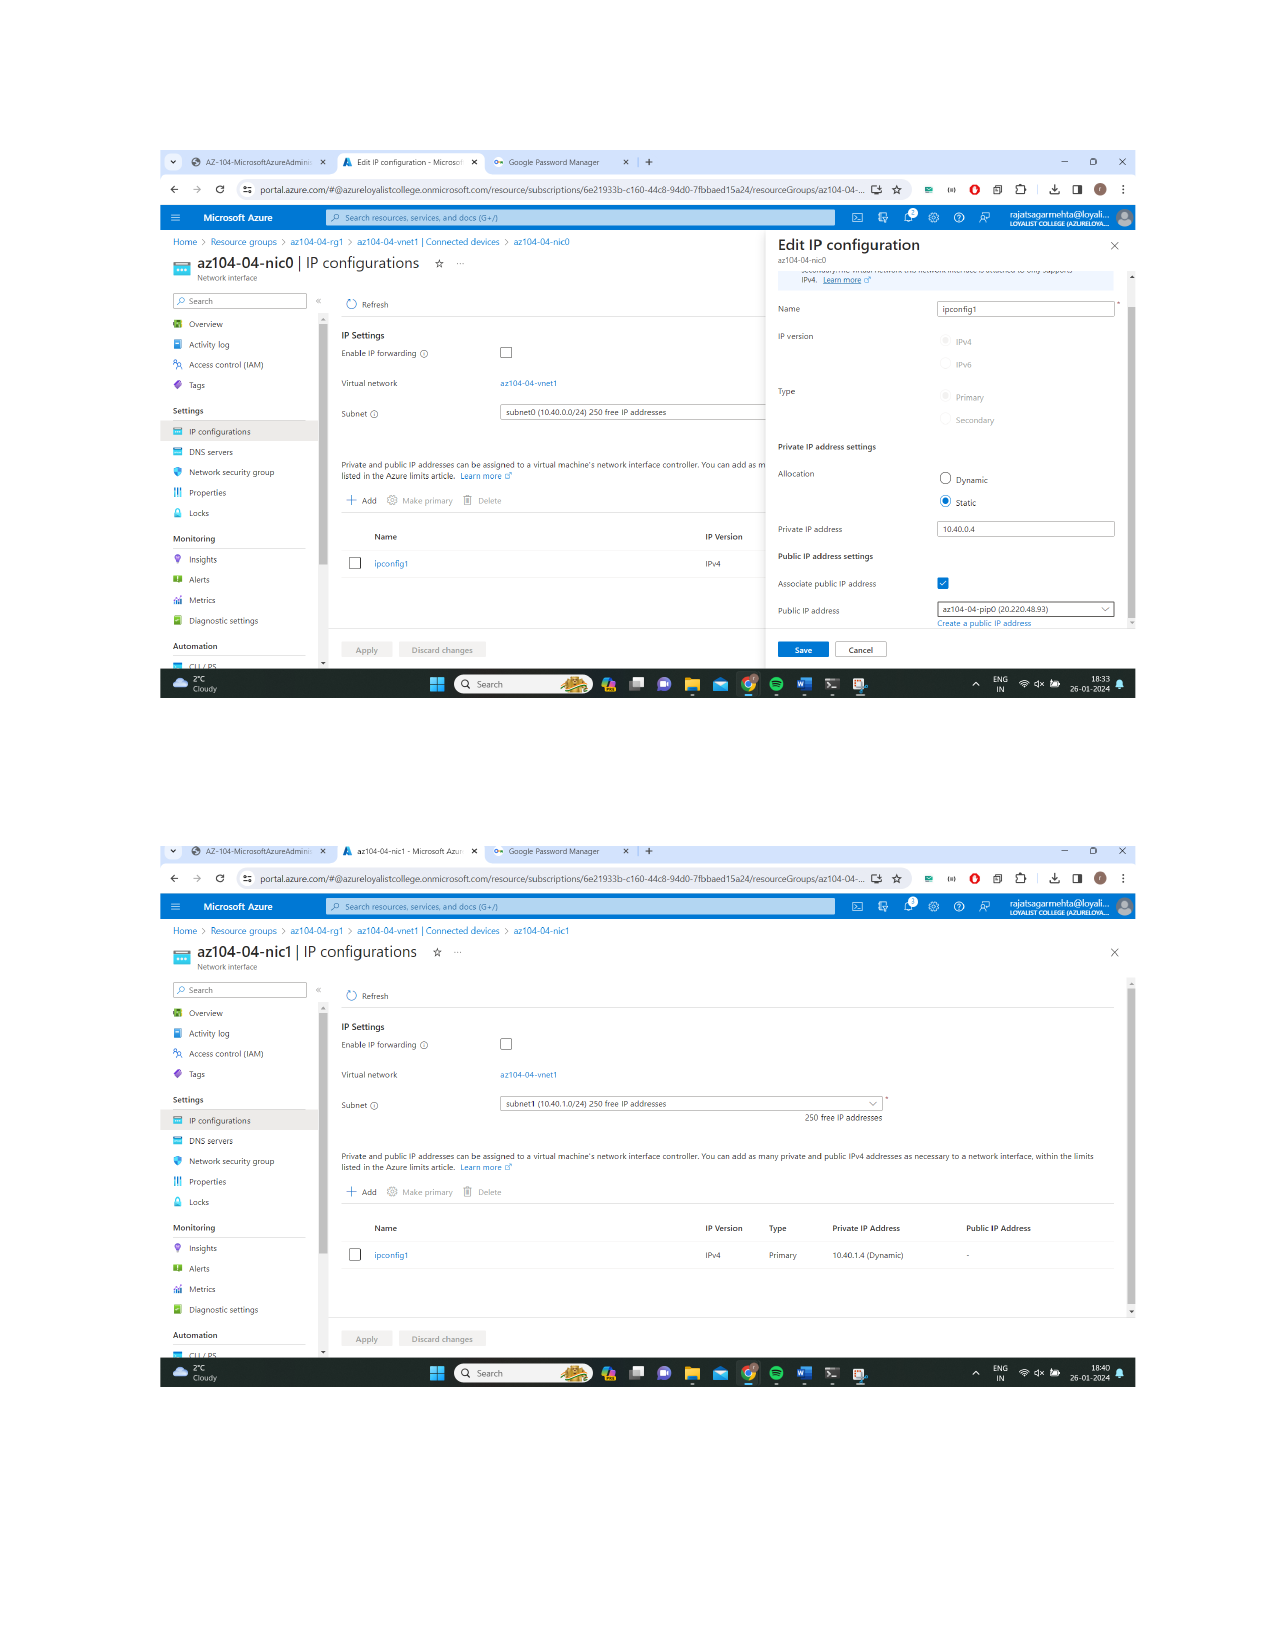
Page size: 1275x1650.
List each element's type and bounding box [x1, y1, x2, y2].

picture [160, 846, 1136, 1387]
picture [160, 150, 1136, 698]
